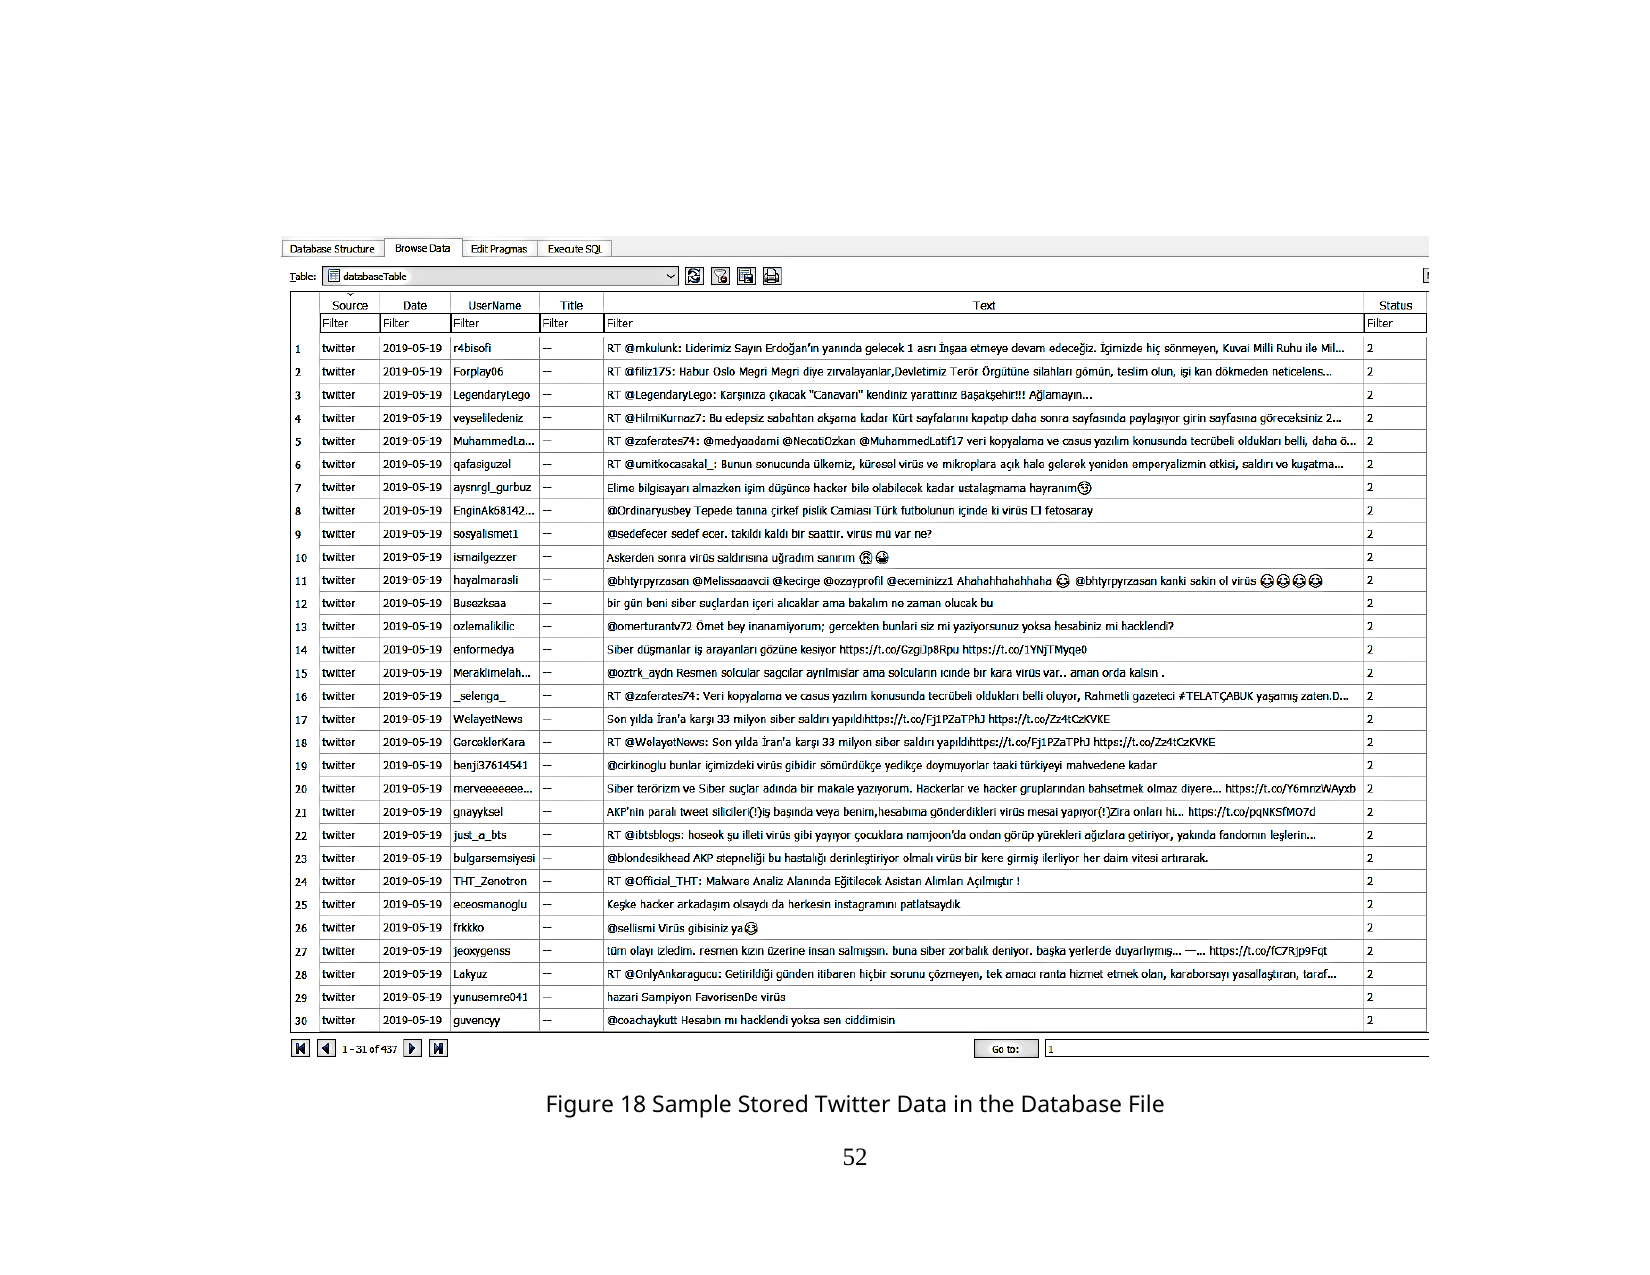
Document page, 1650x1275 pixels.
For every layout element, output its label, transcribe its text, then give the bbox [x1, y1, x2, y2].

text Figure 18 Sample Stored Twitter Data in the Database File [207, 1087, 1503, 1119]
picture [281, 236, 1429, 1063]
